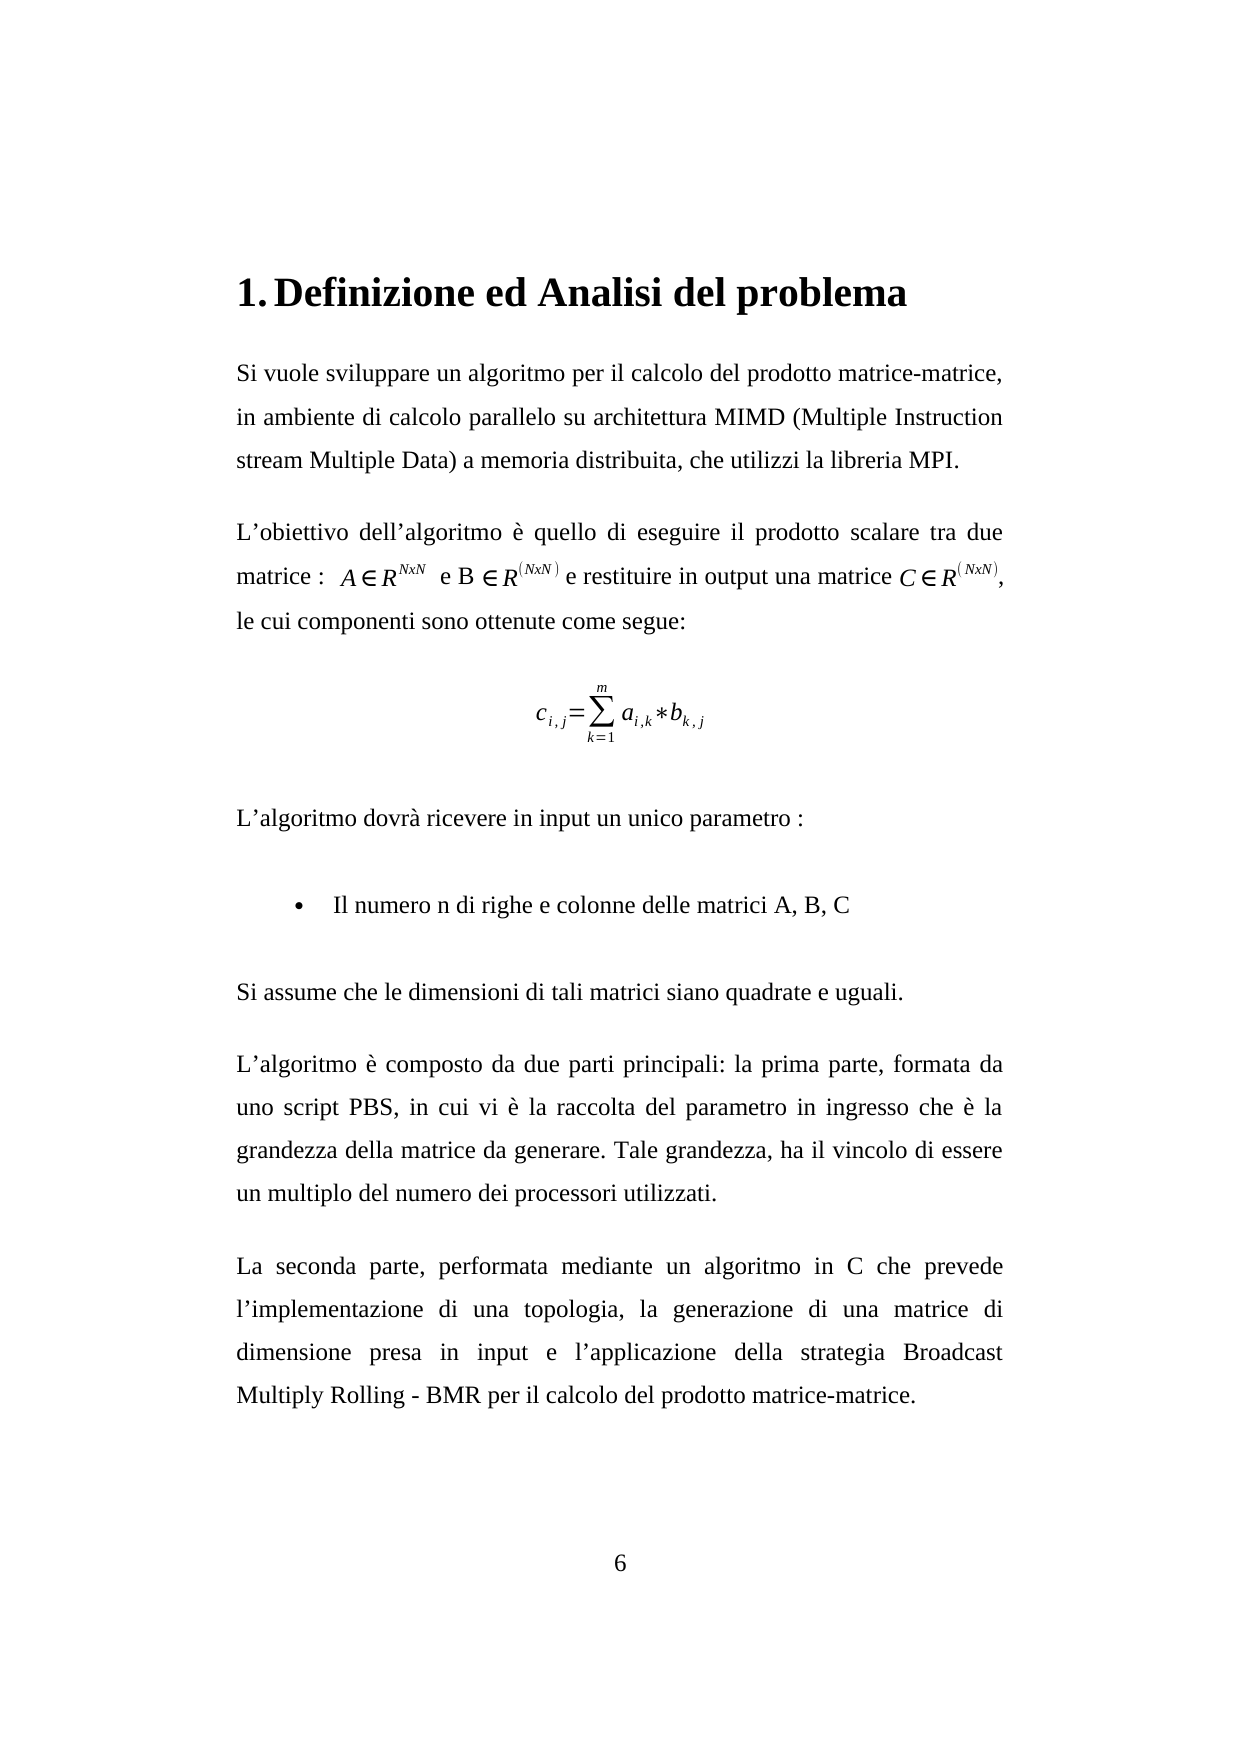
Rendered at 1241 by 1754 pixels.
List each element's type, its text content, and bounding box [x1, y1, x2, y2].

text Si assume che le dimensioni di tali matrici siano quadrate e uguali. [236, 977, 1004, 1006]
subtitle Definizione ed Analisi del problema [236, 268, 1004, 316]
text L’algoritmo dovrà ricevere in input un unico parametro : [236, 803, 1004, 832]
list Il numero n di righe e colonne delle matrici A, B, C [295, 890, 1004, 919]
text Si vuole sviluppare un algoritmo per il calcolo del prodotto matrice-matrice, in ambiente di calcolo parallelo su architettura MIMD (Multiple Instruction stream Multiple Data) a memoria distribuita, che utilizzi la libreria MPI. [236, 358, 1004, 473]
text L’obiettivo dell’algoritmo è quello di eseguire il prodotto scalare tra due matrice : e B e restituire in output una matrice , le cui componenti sono ottenute come segue: [236, 517, 1004, 635]
text L’algoritmo è composto da due parti principali: la prima parte, formata da uno script PBS, in cui vi è la raccolta del parametro in ingresso che è la grandezza della matrice da generare. Tale grandezza, ha il vincolo di essere un multiplo del numero dei processori utilizzati. [236, 1049, 1004, 1207]
text La seconda parte, performata mediante un algoritmo in C che prevede l’implementazione di una topologia, la generazione di una matrice di dimensione presa in input e l’applicazione della strategia Broadcast Multiply Rolling - BMR per il calcolo del prodotto matrice-matrice. [236, 1251, 1004, 1409]
